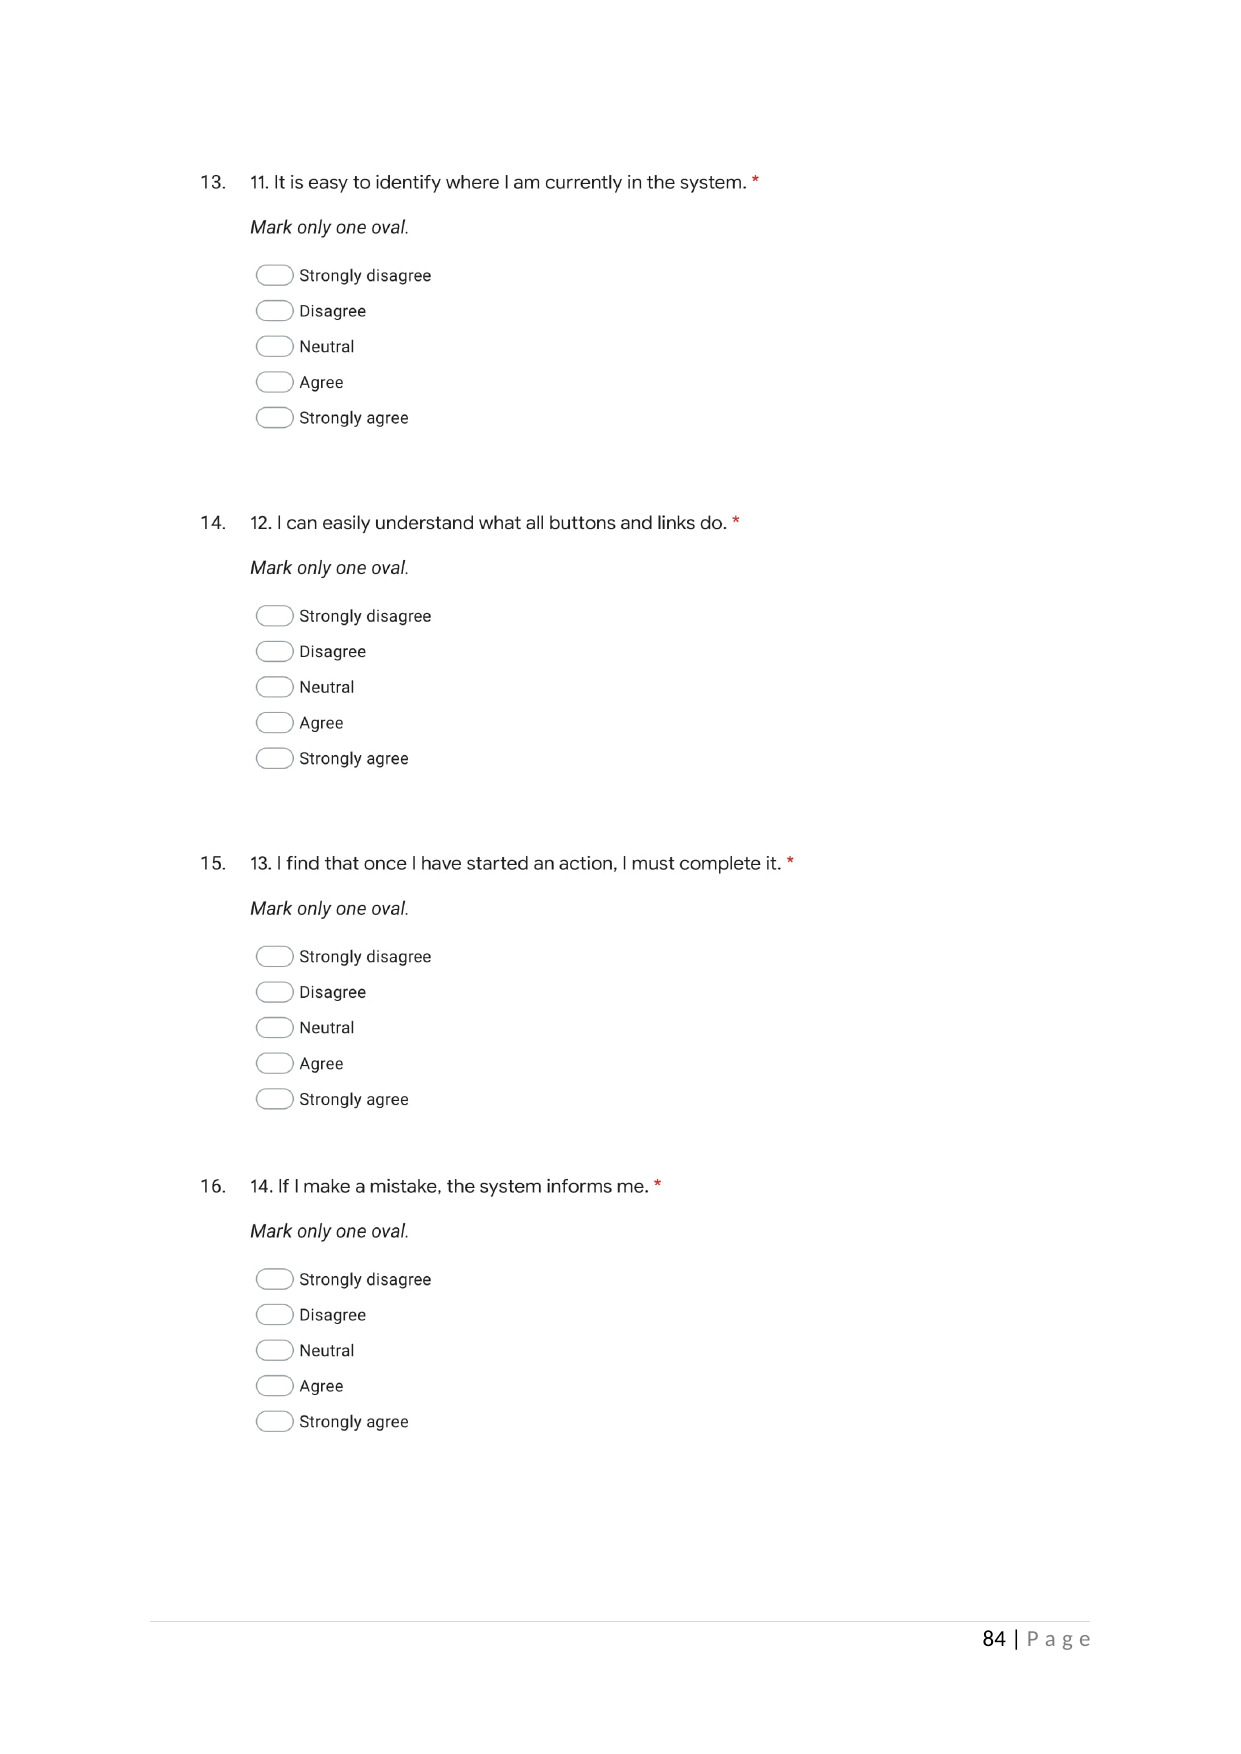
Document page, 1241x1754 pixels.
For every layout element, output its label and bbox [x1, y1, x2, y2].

picture [150, 150, 1091, 1152]
picture [150, 1153, 1091, 1449]
